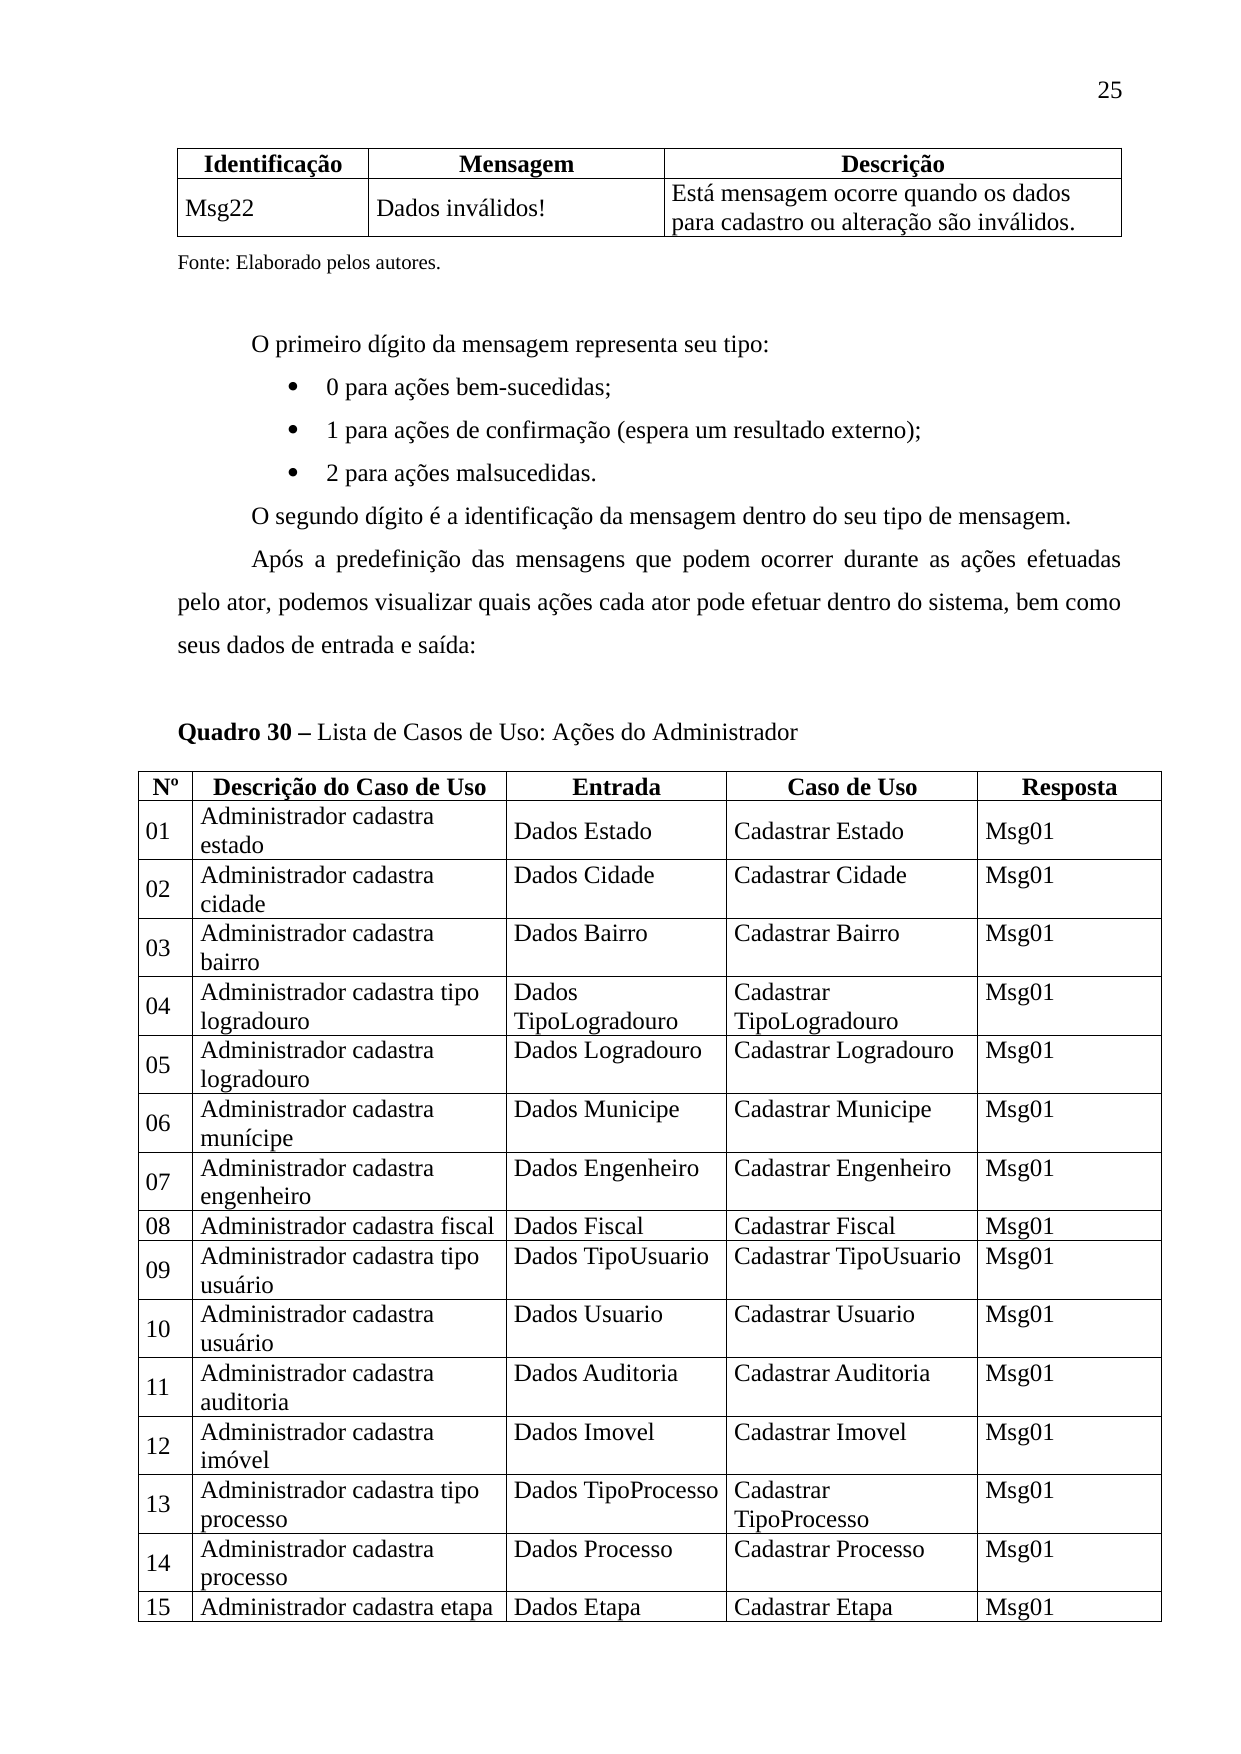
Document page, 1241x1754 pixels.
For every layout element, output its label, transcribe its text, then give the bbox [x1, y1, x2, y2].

table_cell 11 [139, 1358, 192, 1416]
table_cell Dados Logradouro [507, 1036, 726, 1093]
table_header Resposta [978, 772, 1161, 800]
table_cell 10 [139, 1300, 192, 1357]
table_cell Cadastrar Imovel [727, 1417, 977, 1474]
table_header Descrição [665, 149, 1121, 177]
table_cell Administrador cadastra engenheiro [193, 1153, 506, 1210]
table_cell Administrador cadastra bairro [193, 919, 506, 976]
table_cell Administrador cadastra munícipe [193, 1094, 506, 1152]
table_cell Dados TipoLogradouro [507, 977, 726, 1034]
list 0 para ações bem-sucedidas; [288, 372, 1122, 401]
table_cell Msg01 [978, 1241, 1161, 1298]
table_cell Dados Cidade [507, 860, 726, 917]
table_cell Msg01 [978, 1036, 1161, 1093]
table_cell Administrador cadastra tipo processo [193, 1475, 506, 1533]
table_cell Cadastrar Etapa [727, 1592, 977, 1621]
table_cell 05 [139, 1036, 192, 1093]
table_cell Dados Usuario [507, 1300, 726, 1357]
text Fonte: Elaborado pelos autores. [177, 249, 1122, 274]
table_cell 12 [139, 1417, 192, 1474]
table_header Entrada [507, 772, 726, 800]
table_cell Dados Municipe [507, 1094, 726, 1152]
table_cell 03 [139, 919, 192, 976]
table_cell Msg01 [978, 1211, 1161, 1240]
table_cell Administrador cadastra tipo logradouro [193, 977, 506, 1034]
table_cell Administrador cadastra imóvel [193, 1417, 506, 1474]
table_cell Administrador cadastra estado [193, 801, 506, 859]
table_cell Administrador cadastra cidade [193, 860, 506, 917]
table_cell Administrador cadastra auditoria [193, 1358, 506, 1416]
table_cell Dados Estado [507, 801, 726, 859]
table_cell Administrador cadastra tipo usuário [193, 1241, 506, 1298]
table_cell 07 [139, 1153, 192, 1210]
table_cell Administrador cadastra processo [193, 1534, 506, 1591]
list 2 para ações malsucedidas. [288, 458, 1122, 487]
table_cell 15 [139, 1592, 192, 1621]
table_cell Dados Etapa [507, 1592, 726, 1621]
table_cell Administrador cadastra usuário [193, 1300, 506, 1357]
table_header Descrição do Caso de Uso [193, 772, 506, 800]
table_cell Msg01 [978, 860, 1161, 917]
table_cell Msg01 [978, 977, 1161, 1034]
table_cell 13 [139, 1475, 192, 1533]
table_cell Dados Auditoria [507, 1358, 726, 1416]
text Quadro 30 – Lista de Casos de Uso: Ações do Administrador [177, 717, 1122, 746]
table_cell Cadastrar Bairro [727, 919, 977, 976]
table_header Mensagem [369, 149, 664, 177]
table_cell Dados Bairro [507, 919, 726, 976]
list 1 para ações de confirmação (espera um resultado externo); [288, 415, 1122, 444]
table_cell Msg22 [178, 179, 368, 236]
table_cell Dados Imovel [507, 1417, 726, 1474]
table_cell Dados TipoProcesso [507, 1475, 726, 1533]
table_cell Cadastrar Processo [727, 1534, 977, 1591]
table_cell Msg01 [978, 1300, 1161, 1357]
table_header Nº [139, 772, 192, 800]
text Após a predefinição das mensagens que podem ocorrer durante as ações efetuadas pelo ator, podemos visualizar quais ações cada ator pode efetuar dentro do sistema, bem como seus dados de entrada e saída: [177, 544, 1122, 659]
text O primeiro dígito da mensagem representa seu tipo: [177, 329, 1122, 357]
table_cell 04 [139, 977, 192, 1034]
table_cell Msg01 [978, 1094, 1161, 1152]
table_cell Cadastrar Municipe [727, 1094, 977, 1152]
text O segundo dígito é a identificação da mensagem dentro do seu tipo de mensagem. [177, 501, 1122, 530]
table_cell Dados Processo [507, 1534, 726, 1591]
table_cell Cadastrar TipoProcesso [727, 1475, 977, 1533]
table_cell Msg01 [978, 919, 1161, 976]
table_cell Cadastrar Usuario [727, 1300, 977, 1357]
table_cell Msg01 [978, 1417, 1161, 1474]
table_cell 14 [139, 1534, 192, 1591]
table_cell Administrador cadastra fiscal [193, 1211, 506, 1240]
table_cell Cadastrar Estado [727, 801, 977, 859]
table_cell Administrador cadastra etapa [193, 1592, 506, 1621]
table_cell Cadastrar Engenheiro [727, 1153, 977, 1210]
table_header Identificação [178, 149, 368, 177]
table_cell 09 [139, 1241, 192, 1298]
table_cell Msg01 [978, 801, 1161, 859]
table_cell Cadastrar TipoUsuario [727, 1241, 977, 1298]
table_cell Dados Engenheiro [507, 1153, 726, 1210]
table_cell 02 [139, 860, 192, 917]
table_cell Cadastrar Fiscal [727, 1211, 977, 1240]
table_cell 06 [139, 1094, 192, 1152]
table_cell Cadastrar Auditoria [727, 1358, 977, 1416]
table_header Caso de Uso [727, 772, 977, 800]
table_cell 08 [139, 1211, 192, 1240]
table_cell Msg01 [978, 1534, 1161, 1591]
table_cell Administrador cadastra logradouro [193, 1036, 506, 1093]
table_cell Dados TipoUsuario [507, 1241, 726, 1298]
table_cell Msg01 [978, 1475, 1161, 1533]
table_cell Msg01 [978, 1592, 1161, 1621]
table_cell Dados inválidos! [369, 179, 664, 236]
table_cell Está mensagem ocorre quando os dados para cadastro ou alteração são inválidos. [665, 179, 1121, 236]
table_cell 01 [139, 801, 192, 859]
table_cell Cadastrar Cidade [727, 860, 977, 917]
table_cell Msg01 [978, 1358, 1161, 1416]
table_cell Cadastrar Logradouro [727, 1036, 977, 1093]
table_cell Dados Fiscal [507, 1211, 726, 1240]
table_cell Cadastrar TipoLogradouro [727, 977, 977, 1034]
table_cell Msg01 [978, 1153, 1161, 1210]
